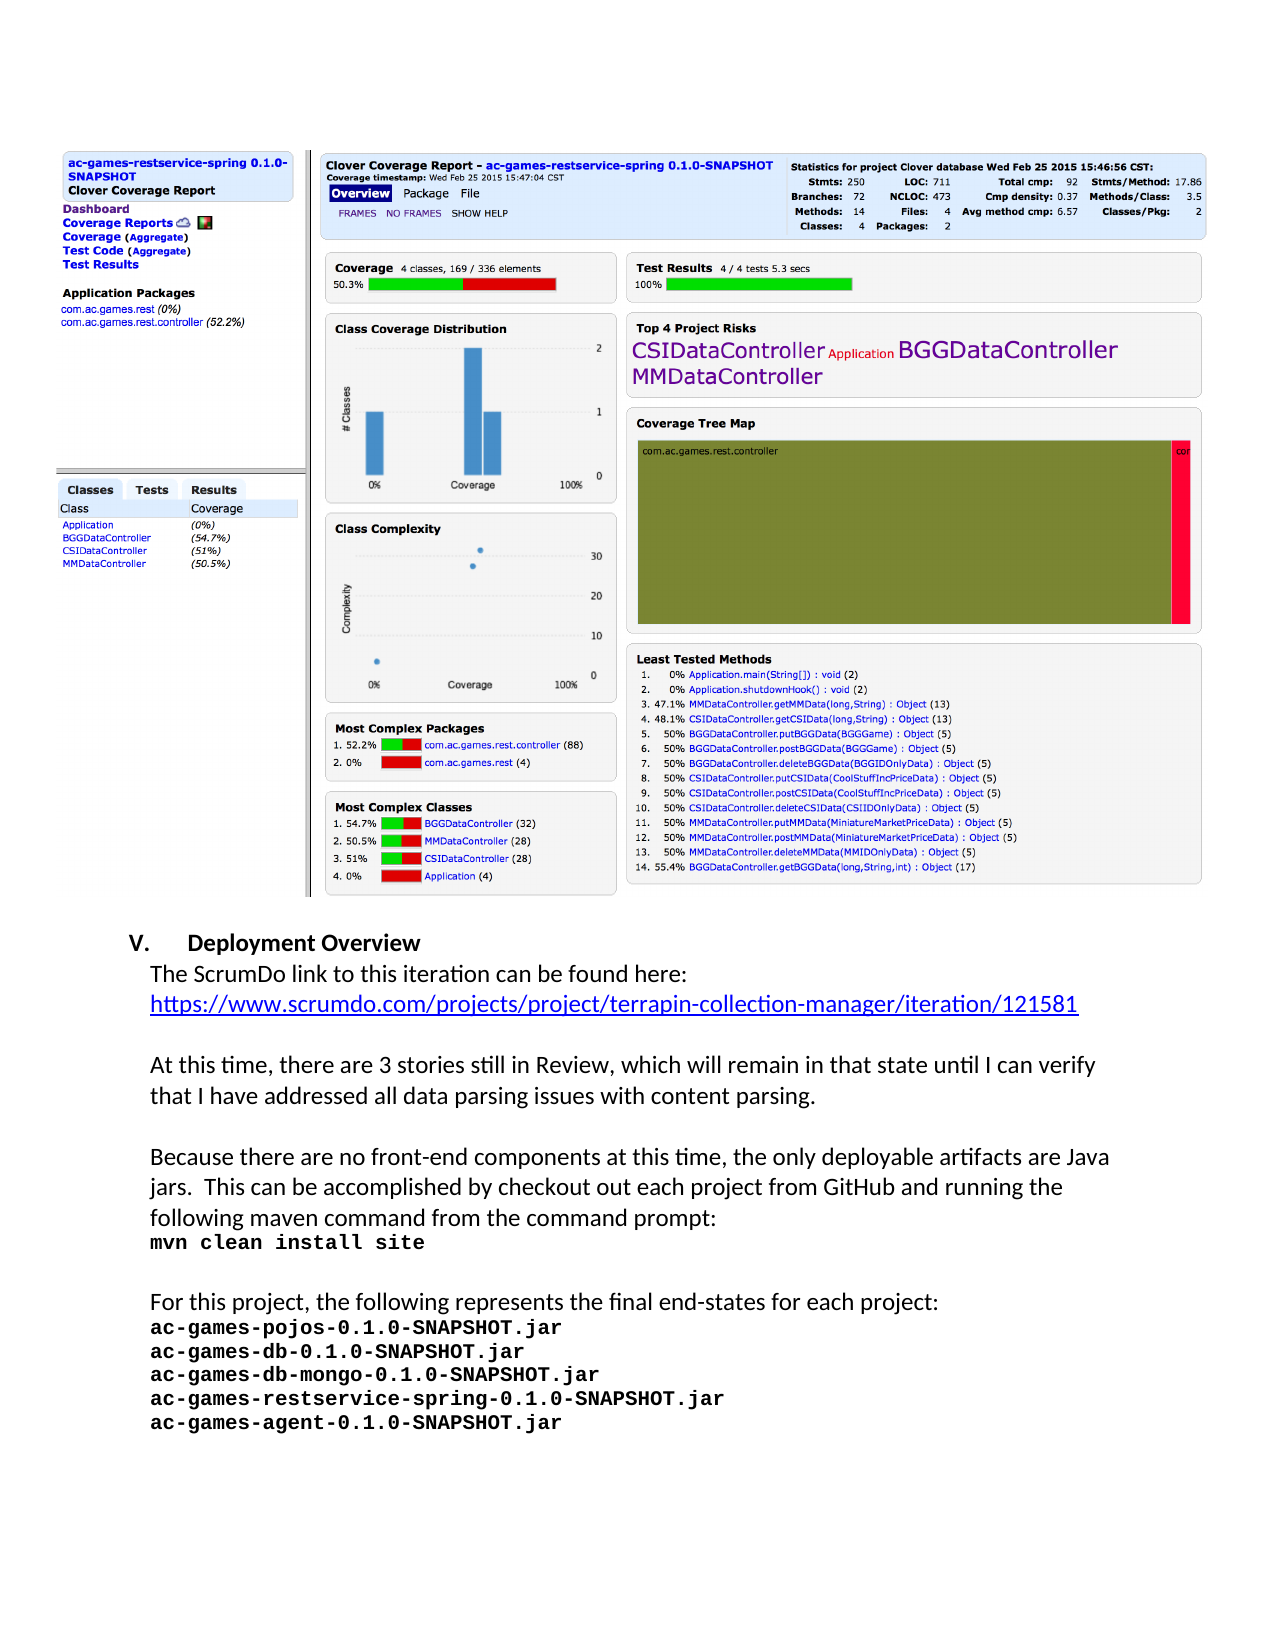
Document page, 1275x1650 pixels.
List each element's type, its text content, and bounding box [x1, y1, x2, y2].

list Deployment Overview [150, 927, 1125, 958]
text ac-games-agent-0.1.0-SNAPSHOT.jar [150, 1412, 1125, 1435]
text ac-games-pojos-0.1.0-SNAPSHOT.jar [150, 1317, 1125, 1341]
text At this time, there are 3 stories still in Review, which will remain in that state until I can verify that I have addressed all data parsing issues with content parsing. [150, 1049, 1125, 1110]
text ac-games-db-mongo-0.1.0-SNAPSHOT.jar [150, 1364, 1125, 1388]
text The ScrumDo link to this iteration can be found here: https://www.scrumdo.com/projects/project/terrapin-collection-manager/iteration/121581 [150, 958, 1125, 1019]
text ac-games-db-0.1.0-SNAPSHOT.jar [150, 1341, 1125, 1364]
text Because there are no front-end components at this time, the only deployable artifacts are Java jars. This can be accomplished by checkout out each project from GitHub and running the following maven command from the command prompt: mvn clean install site [150, 1141, 1125, 1256]
text ac-games-restservice-spring-0.1.0-SNAPSHOT.jar [150, 1388, 1125, 1412]
text For this project, the following represents the final end-states for each project: [150, 1287, 1125, 1317]
picture [56, 150, 1209, 897]
